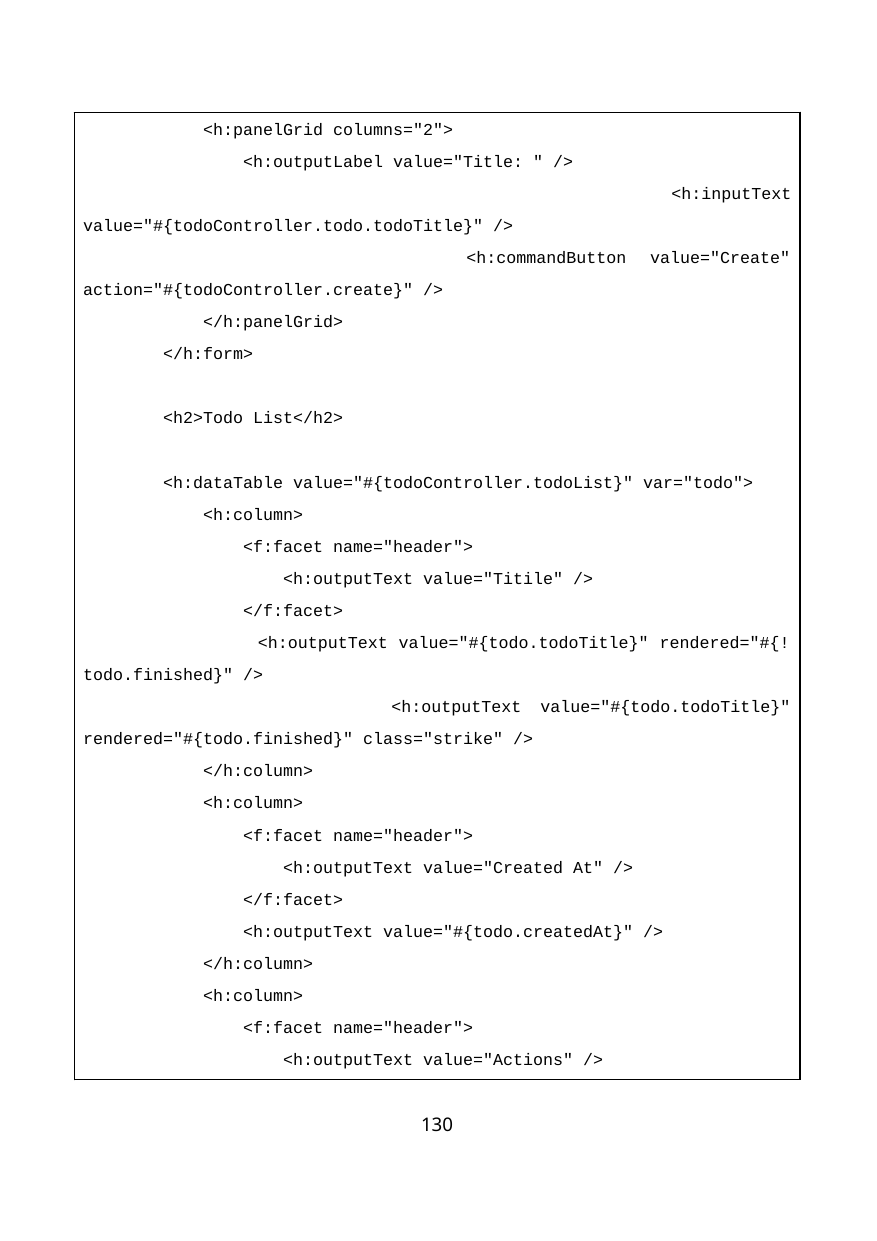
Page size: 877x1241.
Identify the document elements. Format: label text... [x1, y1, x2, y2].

text <h:inputText value="#{todoController.todo.todoTitle}" /> [83, 179, 791, 243]
text <h:column> [83, 500, 791, 532]
text <h:outputLabel value="Title: " /> [83, 147, 791, 179]
text <h:column> [83, 981, 791, 1013]
text <f:facet name="header"> [83, 1013, 791, 1042]
text </h:panelGrid> [83, 307, 791, 339]
text <h:outputText value="Created At" /> [83, 853, 791, 885]
text <h2>Todo List</h2> [83, 403, 791, 436]
text </h:form> [83, 339, 791, 371]
text <f:facet name="header"> [83, 532, 791, 564]
text <h:outputText value="#{todo.todoTitle}" rendered="#{!todo.finished}" /> [83, 628, 791, 692]
text <h:outputText value="Actions" /> [75, 1042, 799, 1079]
text </h:column> [83, 949, 791, 981]
text <f:facet name="header"> [83, 821, 791, 853]
text </f:facet> [83, 596, 791, 628]
text <h:outputText value="#{todo.createdAt}" /> [83, 917, 791, 949]
text </f:facet> [83, 885, 791, 917]
text <h:outputText value="#{todo.todoTitle}" rendered="#{todo.finished}" class="strike" /> [83, 692, 791, 756]
text <h:panelGrid columns="2"> [75, 113, 799, 147]
text <h:column> [83, 788, 791, 821]
text <h:dataTable value="#{todoController.todoList}" var="todo"> [83, 468, 791, 500]
text <h:outputText value="Titile" /> [83, 564, 791, 596]
text </h:column> [83, 756, 791, 788]
text <h:commandButton value="Create" action="#{todoController.create}" /> [83, 243, 791, 307]
